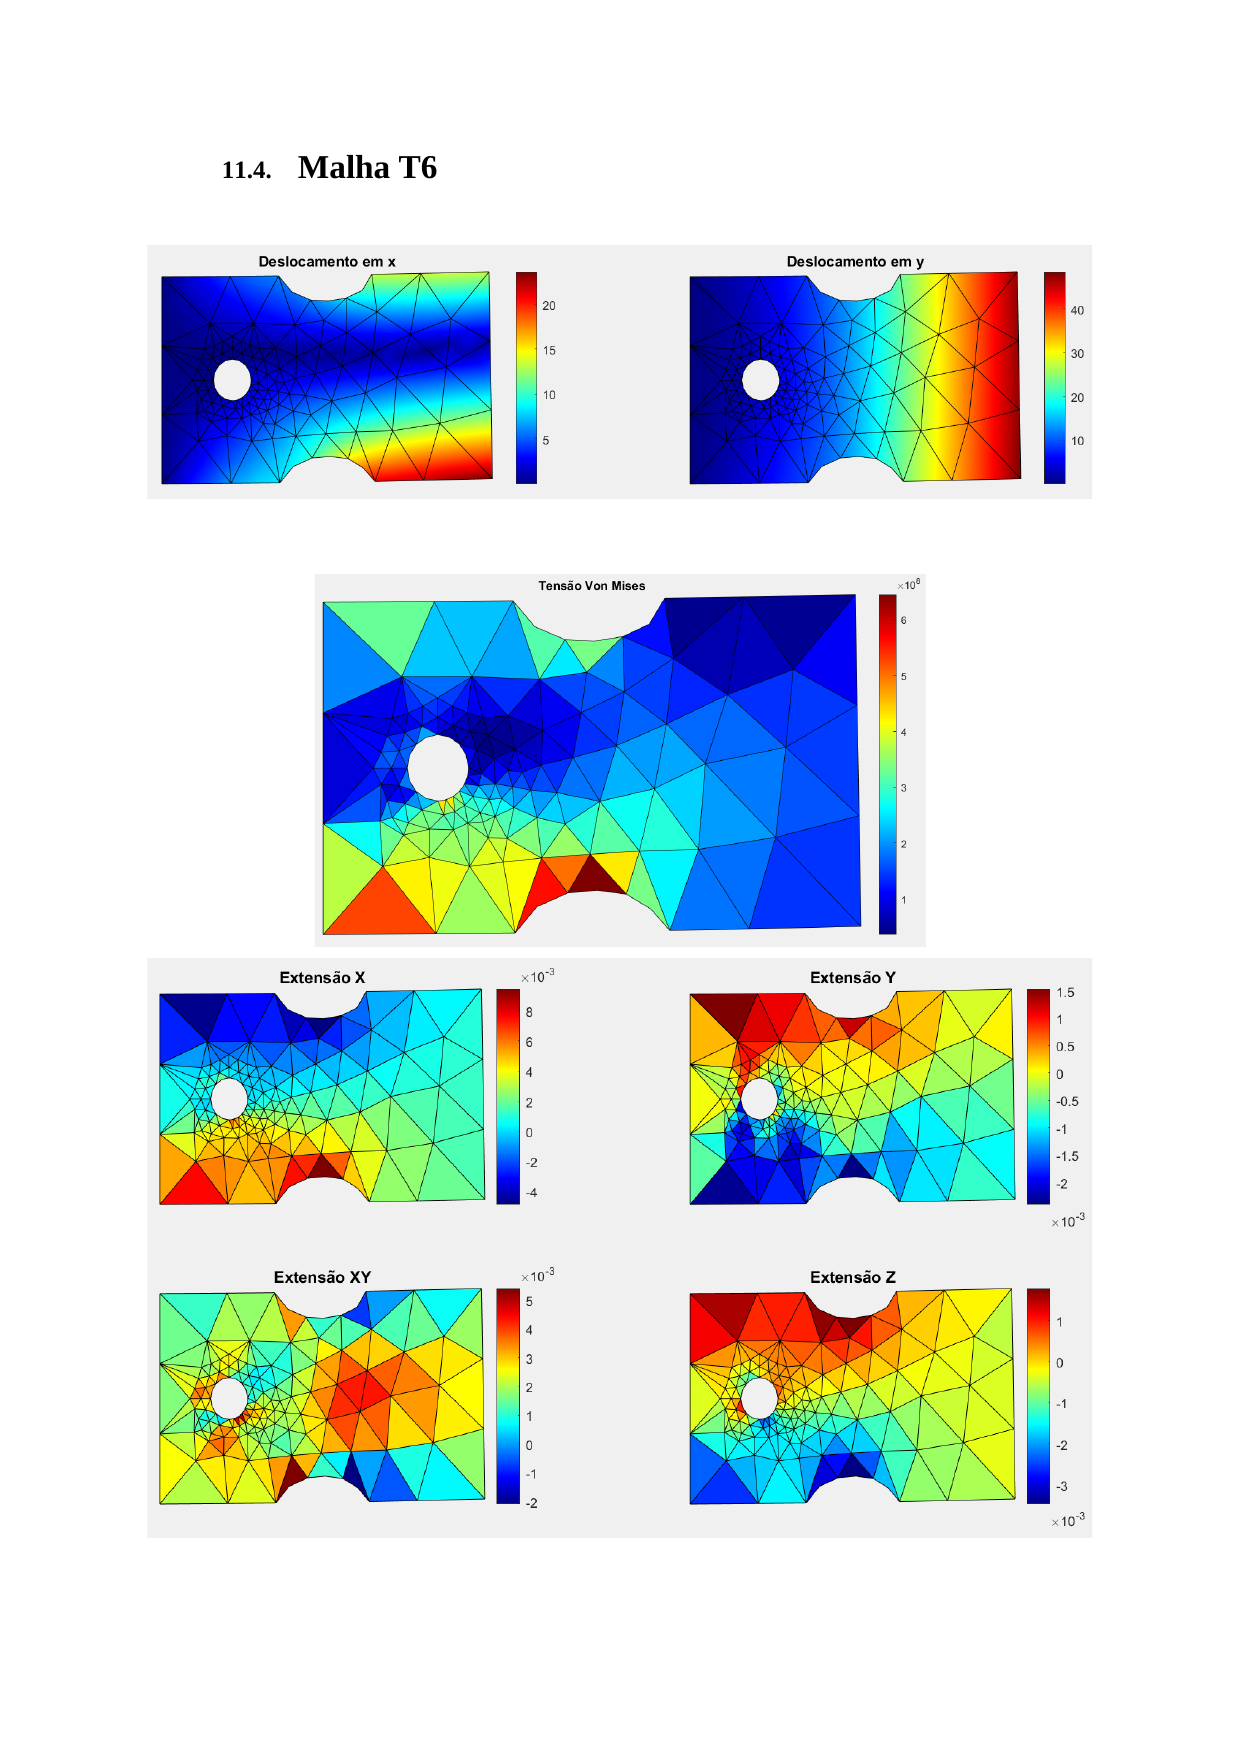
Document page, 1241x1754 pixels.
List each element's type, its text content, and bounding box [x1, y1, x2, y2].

list Malha T6 [222, 148, 1092, 186]
